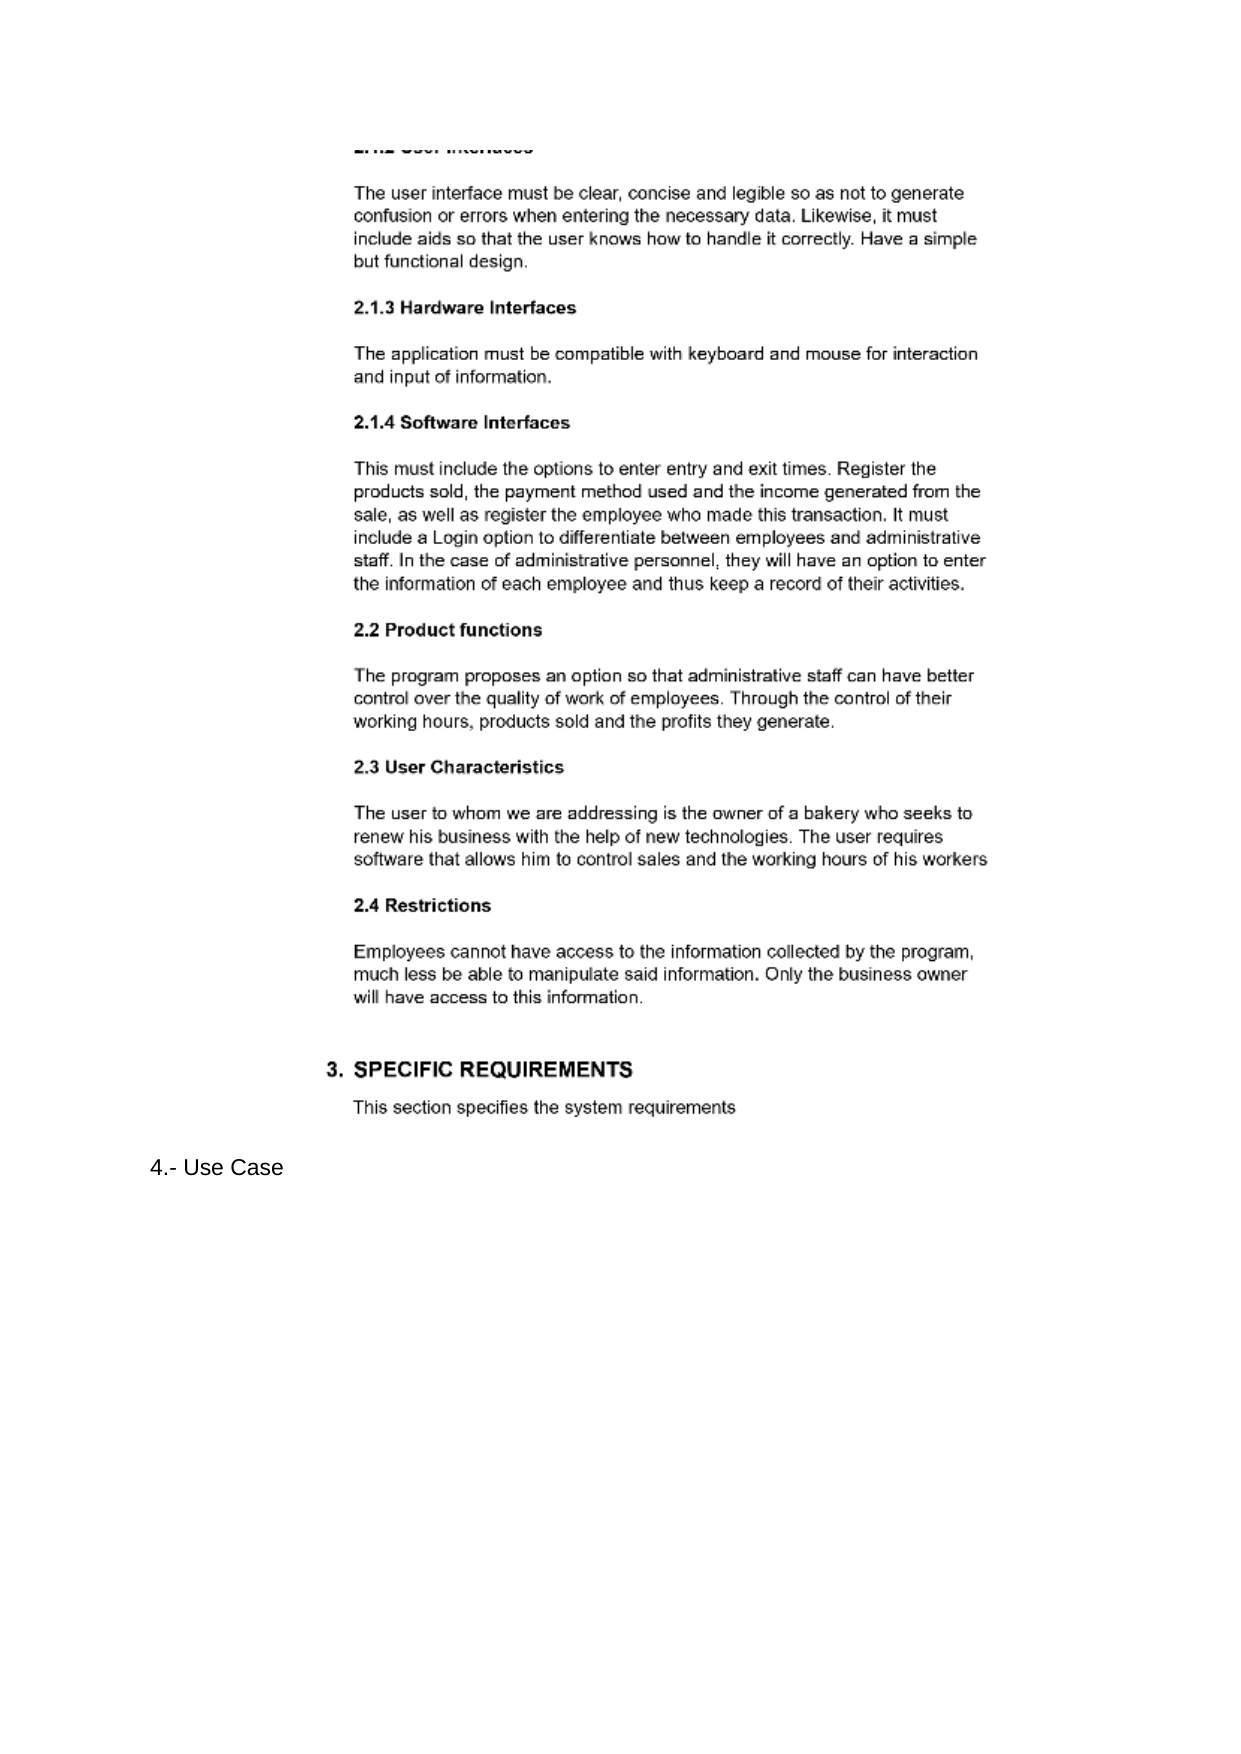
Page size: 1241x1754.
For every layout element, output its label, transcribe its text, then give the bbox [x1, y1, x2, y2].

picture [150, 150, 1091, 1150]
text 4.- Use Case [150, 1154, 1090, 1180]
